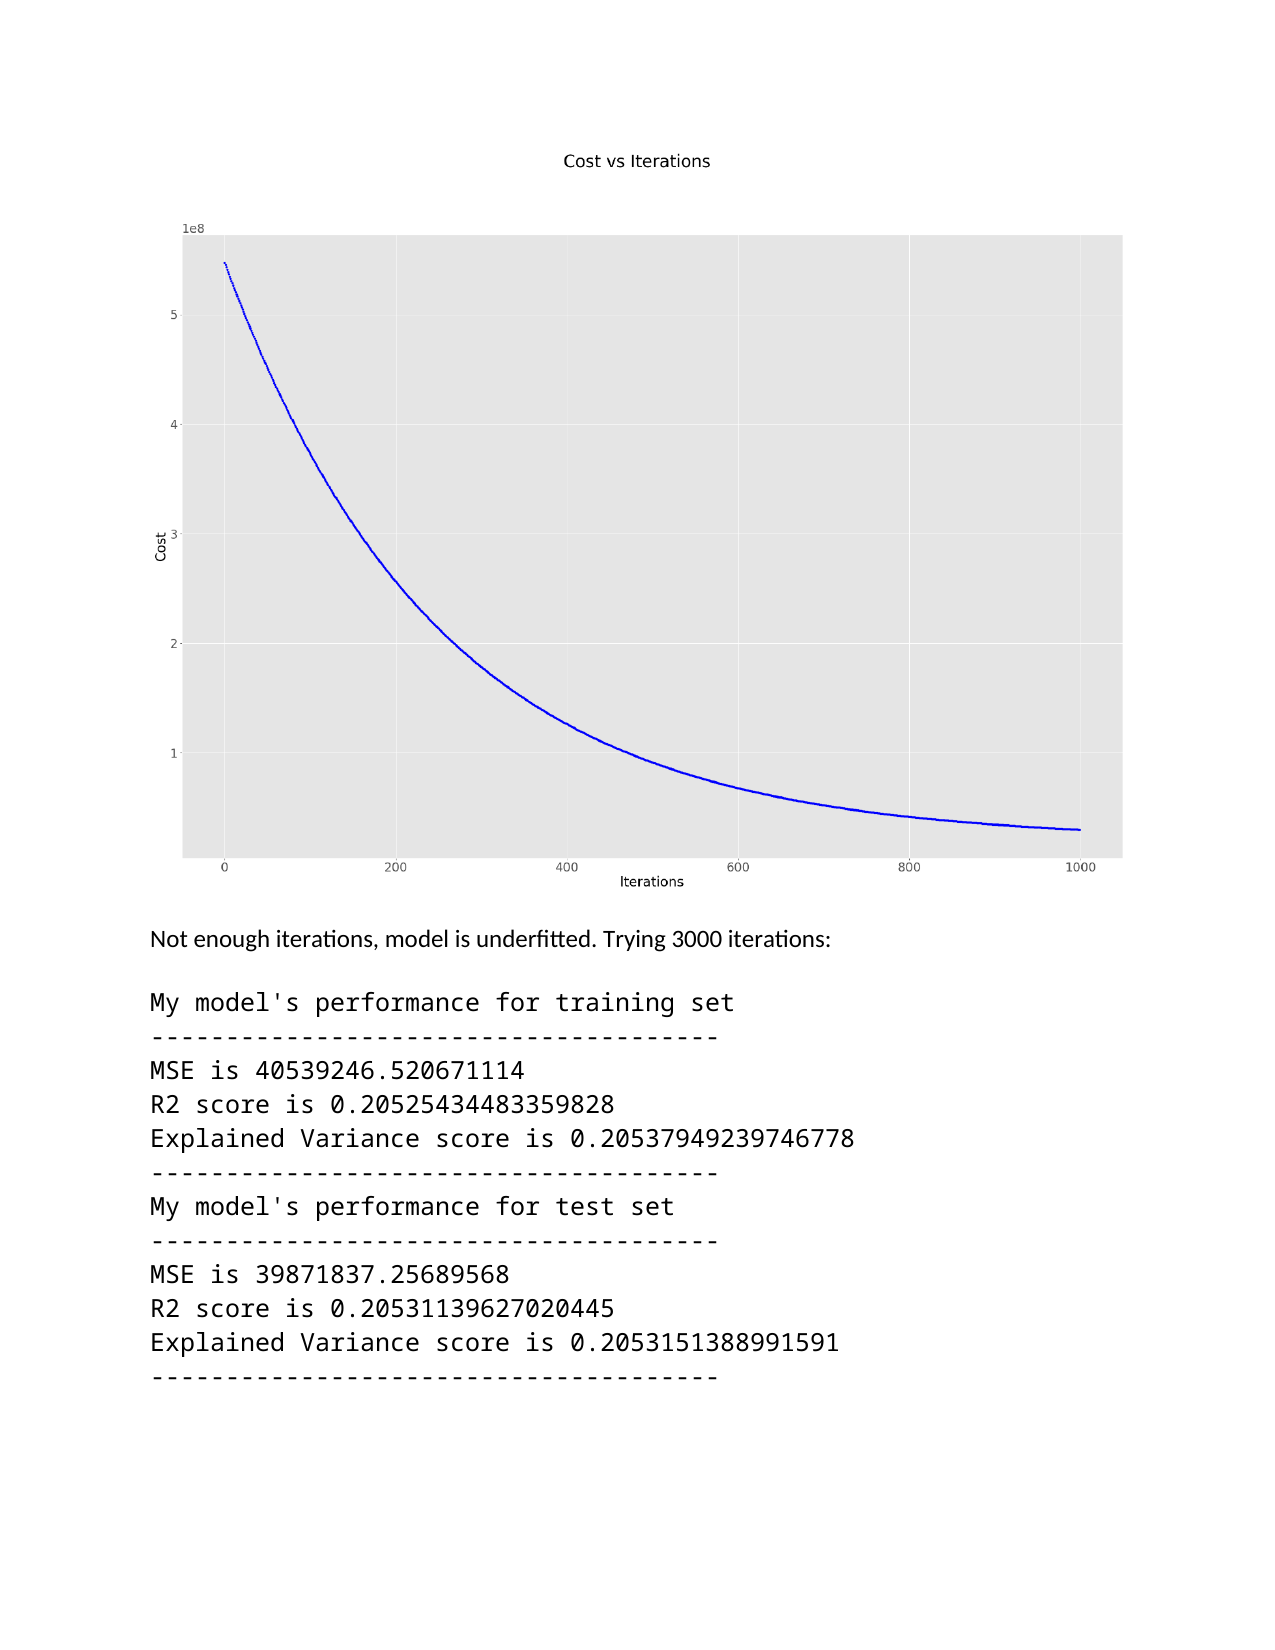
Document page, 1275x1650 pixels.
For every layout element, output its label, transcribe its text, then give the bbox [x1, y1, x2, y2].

text R2 score is 0.20531139627020445 [150, 1291, 1125, 1325]
text My model's performance for training set [150, 984, 1125, 1018]
text -------------------------------------- [150, 1359, 1125, 1393]
text Explained Variance score is 0.20537949239746778 [150, 1120, 1125, 1154]
text MSE is 40539246.520671114 [150, 1052, 1125, 1086]
text -------------------------------------- [150, 1018, 1125, 1052]
text MSE is 39871837.25689568 [150, 1257, 1125, 1291]
text -------------------------------------- [150, 1223, 1125, 1257]
text Explained Variance score is 0.2053151388991591 [150, 1325, 1125, 1359]
text Not enough iterations, model is underfitted. Trying 3000 iterations: [150, 923, 1125, 954]
text My model's performance for test set [150, 1188, 1125, 1223]
text -------------------------------------- [150, 1154, 1125, 1188]
picture [150, 150, 1125, 893]
text R2 score is 0.20525434483359828 [150, 1086, 1125, 1120]
